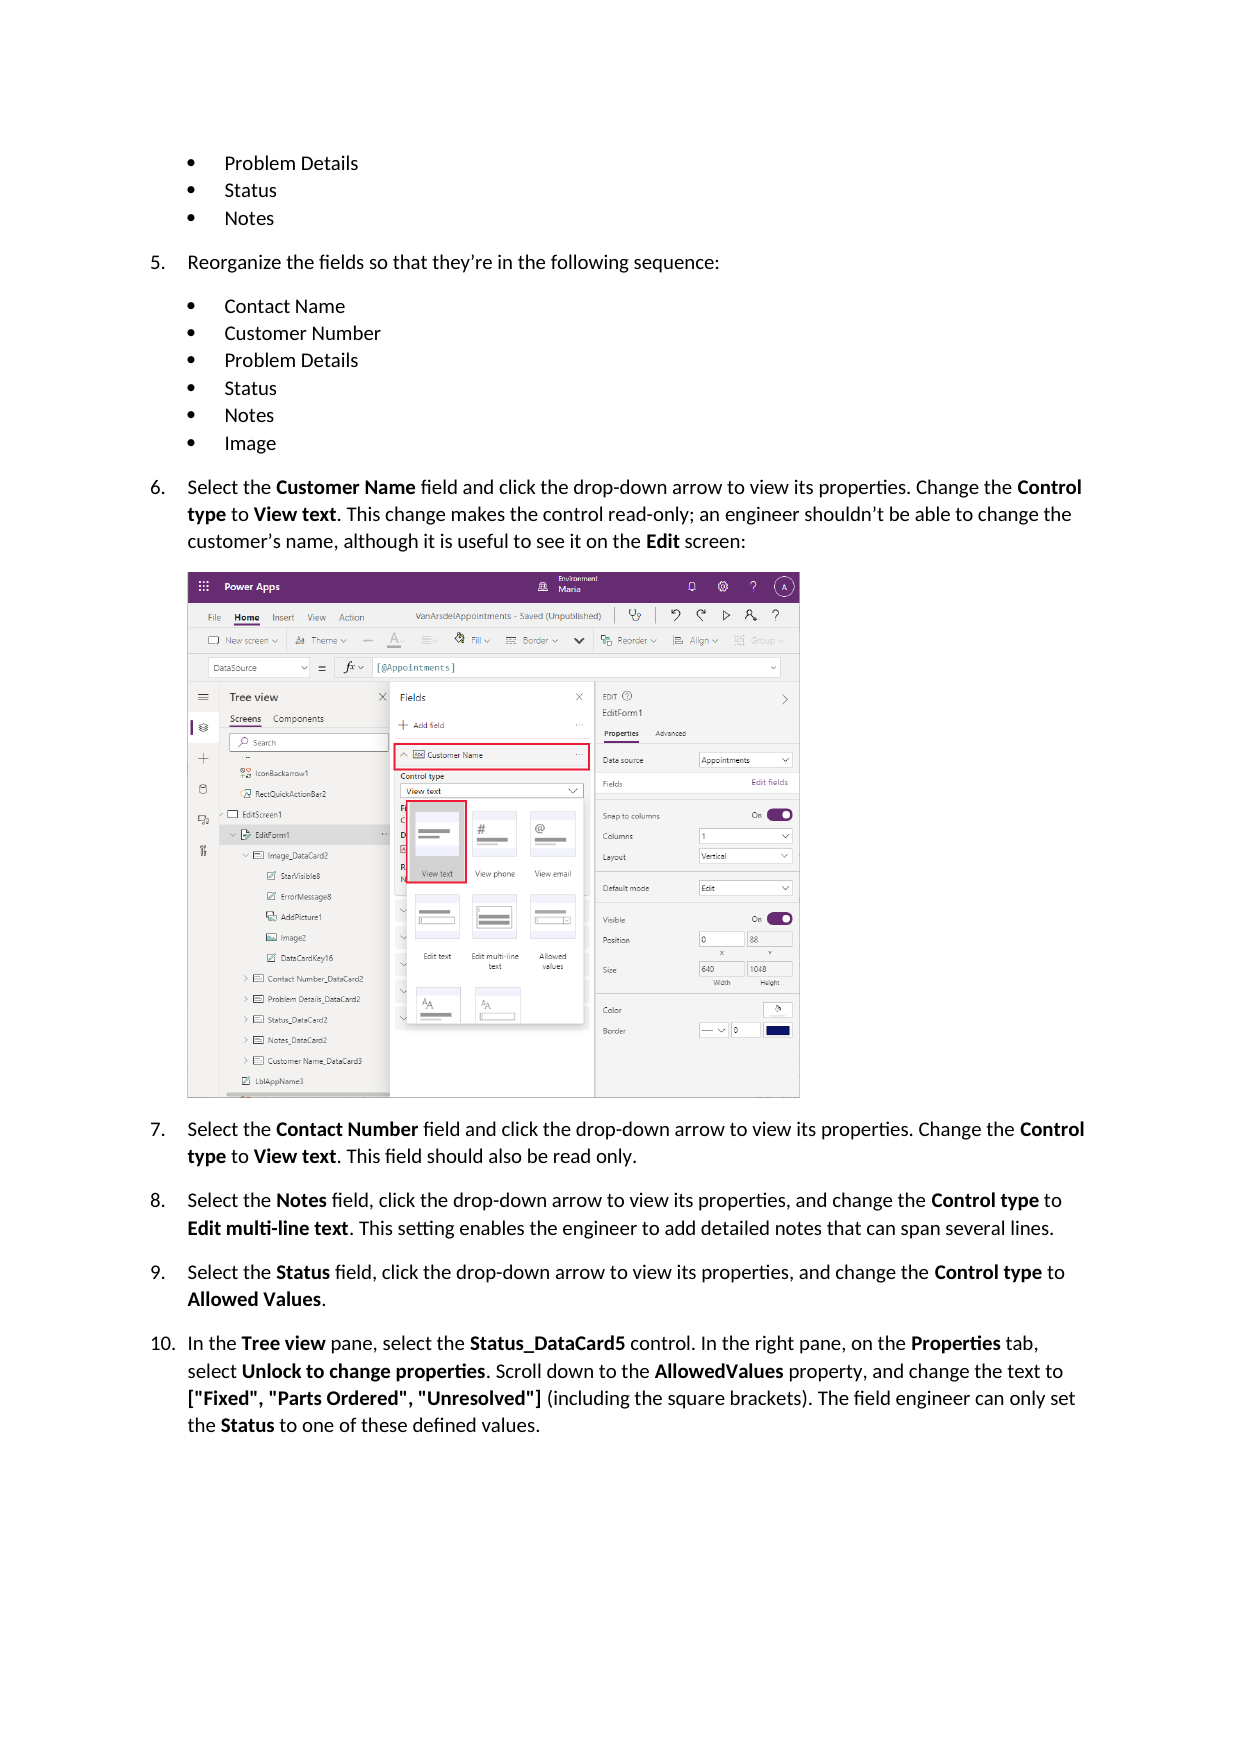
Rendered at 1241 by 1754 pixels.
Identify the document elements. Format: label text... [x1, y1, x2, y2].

list Select the Status field, click the drop-down arrow to view its properties, and change the Control type to Allowed Values. [150, 1259, 1090, 1312]
list Select the Customer Name field and click the drop-down arrow to view its properties. Change the Control type to View text. This change makes the control read-only; an engineer shouldn’t be able to change the customer’s name, although it is useful to see it on the Edit screen: [150, 474, 1090, 554]
list Select the Notes field, click the drop-down arrow to view its properties, and change the Control type to Edit multi-line text. This setting enables the engineer to add detailed notes that can span several lines. [150, 1188, 1090, 1240]
list Customer Number [187, 320, 1090, 346]
list Select the Contact Number field and click the drop-down arrow to view its properties. Change the Control type to View text. This field should also be read only. [150, 1116, 1090, 1169]
list Contact Name [187, 293, 1090, 318]
list Problem Details [187, 150, 1090, 175]
list Status [187, 375, 1090, 401]
list Reorganize the fields so that they’re in the following sequence: [150, 249, 1090, 274]
list Notes [187, 402, 1090, 428]
list Notes [187, 205, 1090, 230]
picture [187, 572, 800, 1098]
list Image [187, 430, 1090, 455]
list In the Tree view pane, select the Status_DataCard5 control. In the right pane, on the Properties tab, select Unlock to change properties. Scroll down to the AllowedValues property, and change the text to ["Fixed", "Parts Ordered", "Unresolved"] (including the square brackets). The field engineer can only set the Status to one of these defined values. [150, 1331, 1090, 1438]
list Problem Details [187, 348, 1090, 373]
list Status [187, 177, 1090, 203]
